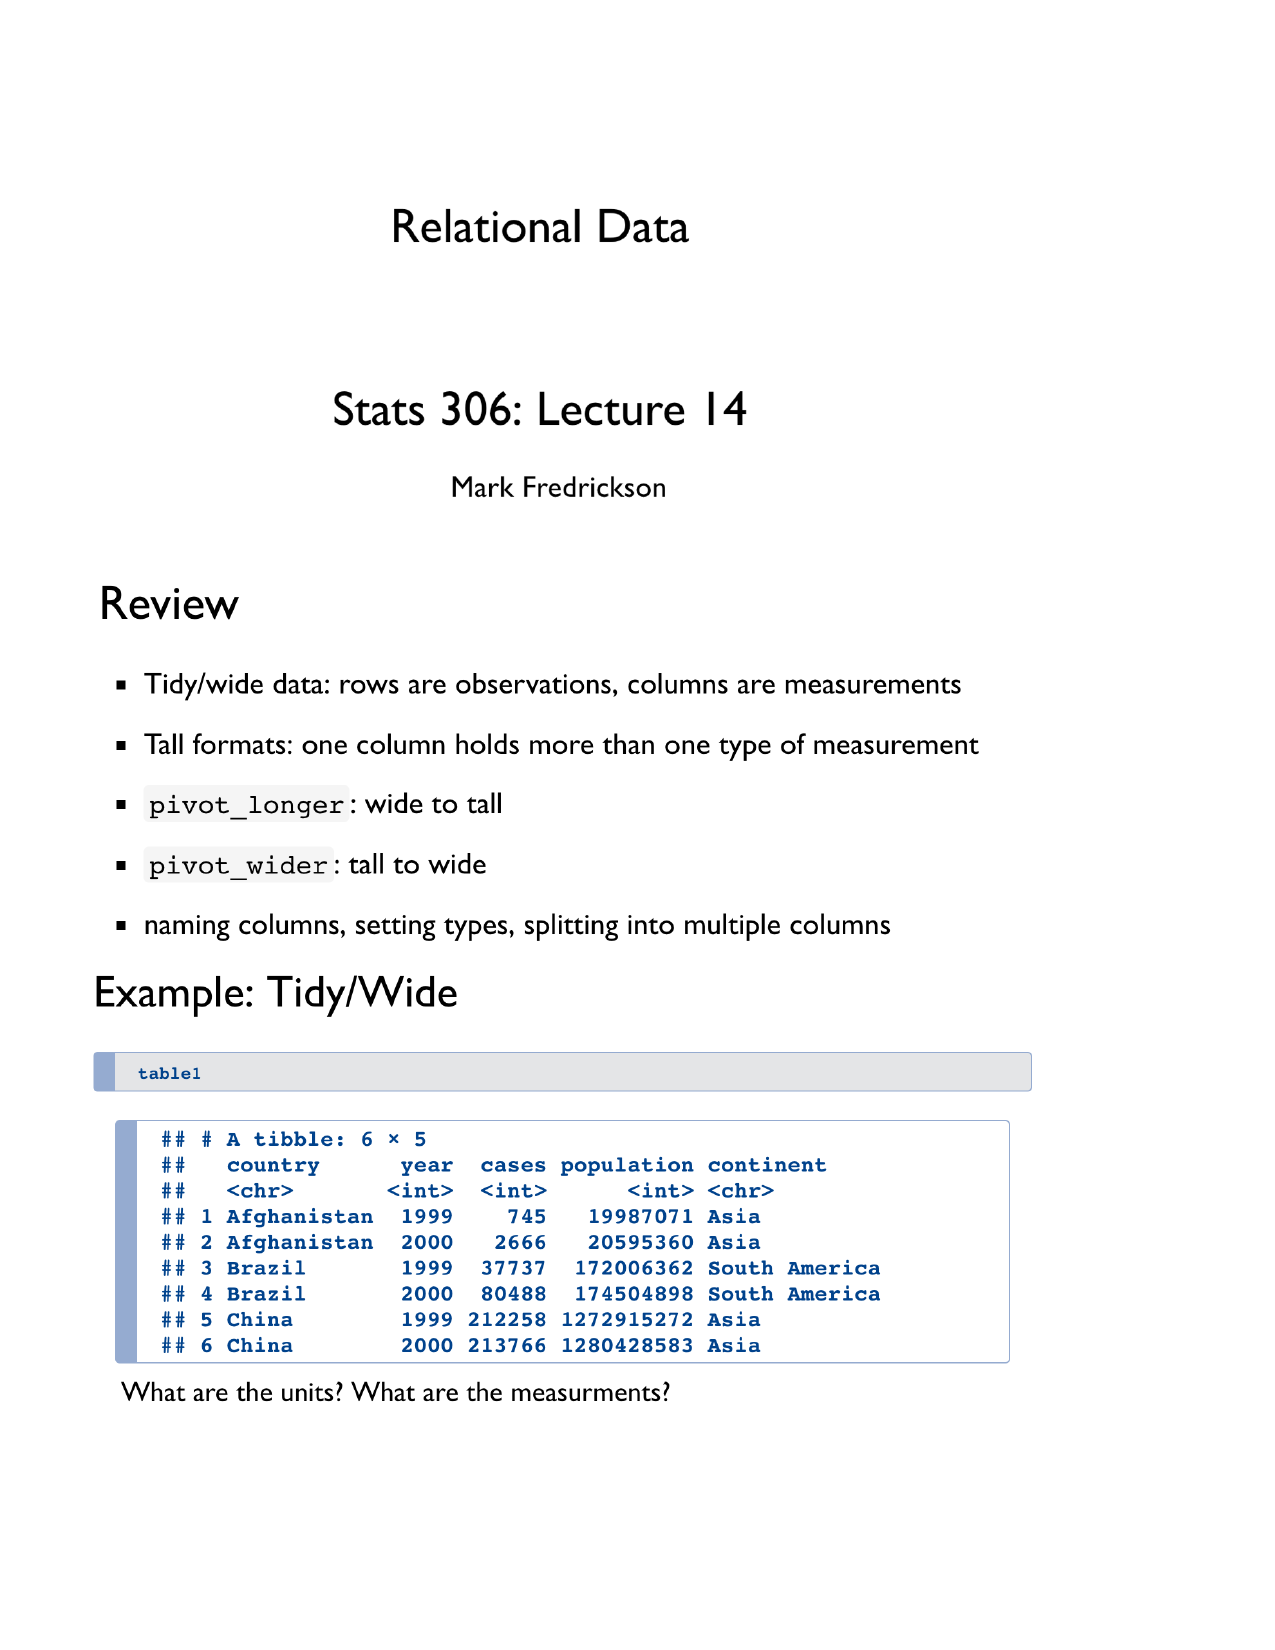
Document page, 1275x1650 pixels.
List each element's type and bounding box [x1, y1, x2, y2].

picture [75, 105, 1050, 1420]
